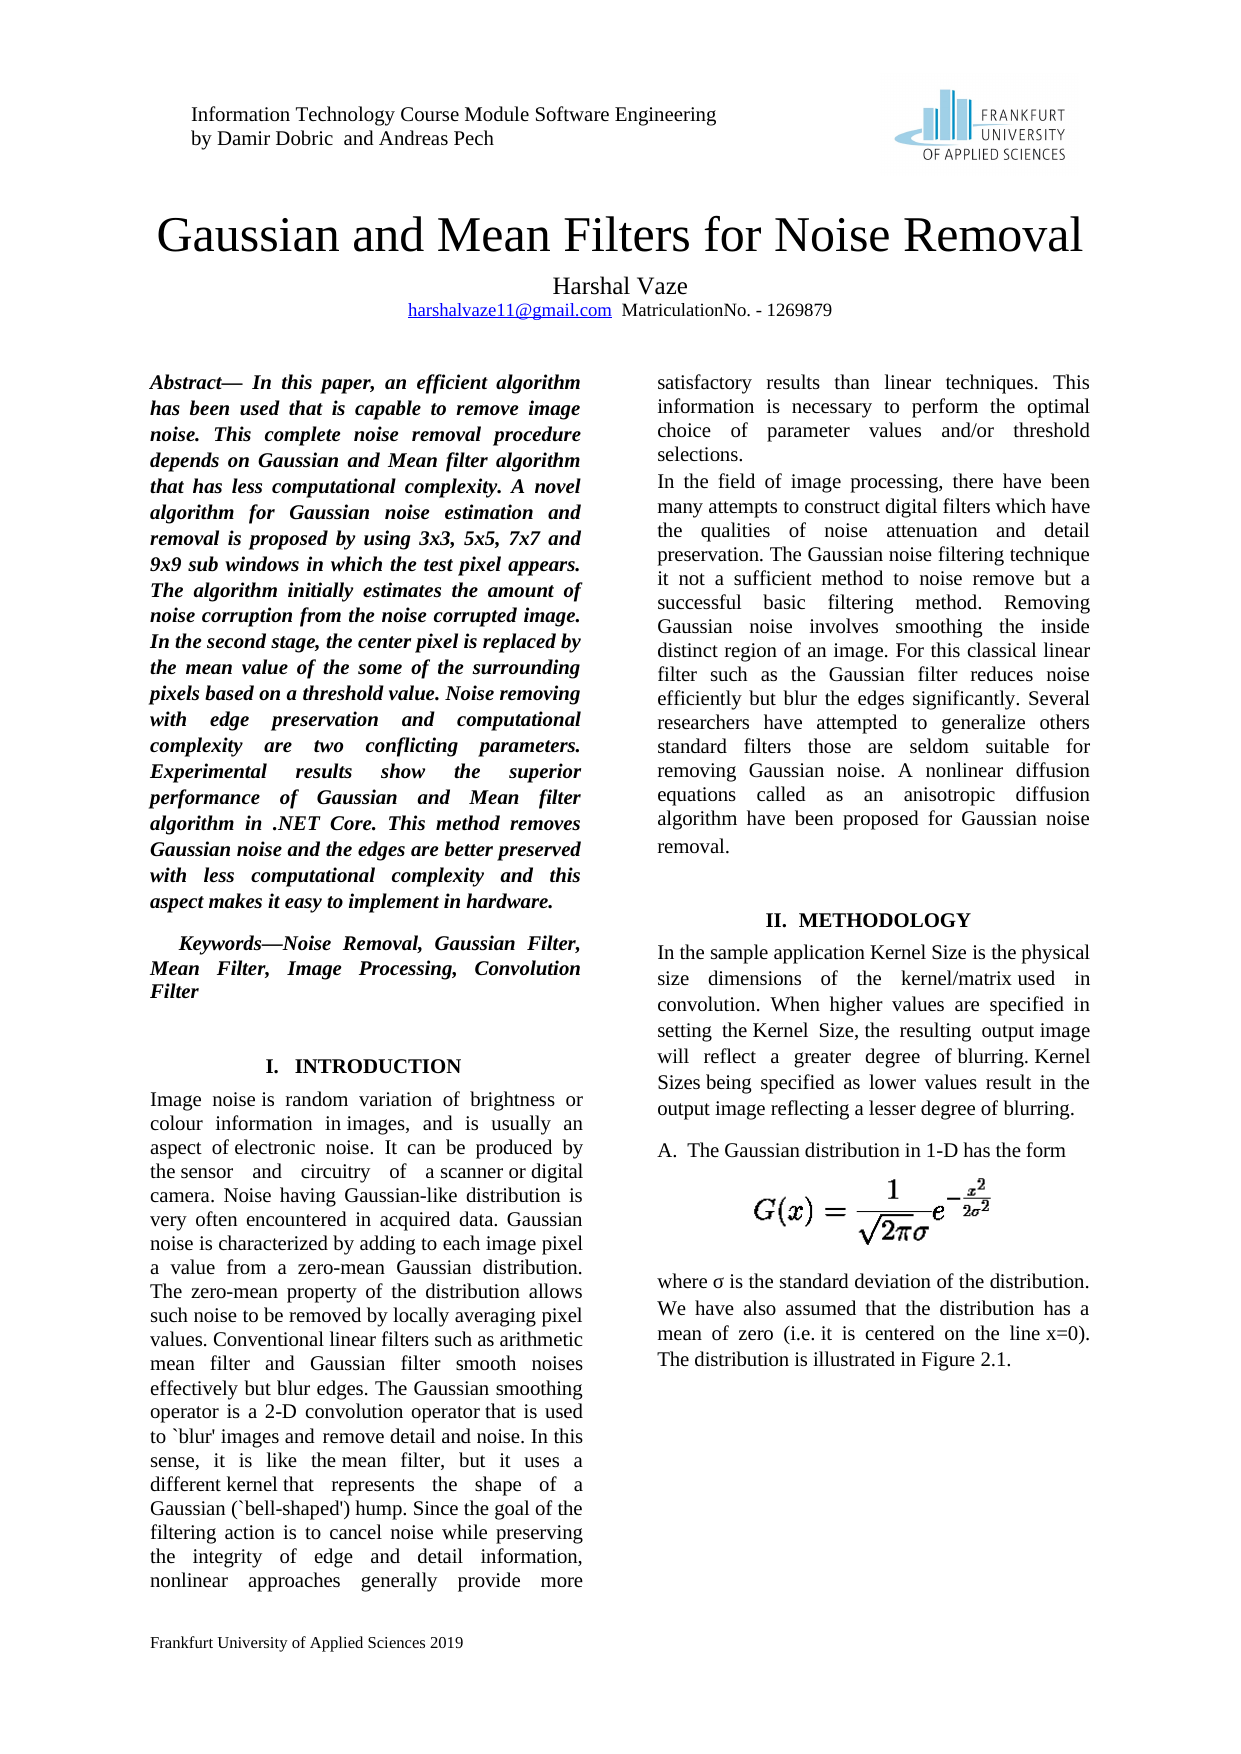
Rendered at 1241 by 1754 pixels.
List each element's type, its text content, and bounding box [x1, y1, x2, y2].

picture [739, 1168, 1008, 1251]
text Abstract— In this paper, an efficient algorithm has been used that is capable to remove image noise. This complete noise removal procedure depends on Gaussian and Mean filter algorithm that has less computational complexity. A novel algorithm for Gaussian noise estimation and removal is proposed by using 3x3, 5x5, 7x7 and 9x9 sub windows in which the test pixel appears. The algorithm initially estimates the amount of noise corruption from the noise corrupted image. In the second stage, the center pixel is replaced by the mean value of the some of the surrounding pixels based on a threshold value. Noise removing with edge preservation and computational complexity are two conflicting parameters. Experimental results show the superior performance of Gaussian and Mean filter algorithm in .NET Core. This method removes Gaussian noise and the edges are better preserved with less computational complexity and this aspect makes it easy to implement in hardware. [150, 370, 583, 913]
text In the sample application Kernel Size is the physical size dimensions of the kernel/matrix used in convolution. When higher values are specified in setting the Kernel Size, the resulting output image will reflect a greater degree of blurring. Kernel Sizes being specified as lower values result in the output image reflecting a lesser degree of blurring. [657, 940, 1090, 1120]
text Keywords—Noise Removal, Gaussian Filter, Mean Filter, Image Processing, Convolution Filter [150, 931, 583, 1003]
subtitle methodology [657, 908, 1090, 932]
subtitle The Gaussian distribution in 1-D has the form [657, 1138, 1090, 1162]
subtitle Introduction [150, 1054, 583, 1078]
text In the field of image processing, there have been many attempts to construct digital filters which have the qualities of noise attenuation and detail preservation. The Gaussian noise filtering technique it not a sufficient method to noise remove but a successful basic filtering method. Removing Gaussian noise involves smoothing the inside distinct region of an image. For this classical linear filter such as the Gaussian filter reduces noise efficiently but blur the edges significantly. Several researchers have attempted to generalize others standard filters those are seldom suitable for removing Gaussian noise. A nonlinear diffusion equations called as an anisotropic diffusion algorithm have been proposed for Gaussian noise removal. [657, 469, 1090, 859]
title Harshal Vaze [150, 283, 1090, 297]
picture [879, 73, 1079, 176]
text where σ is the standard deviation of the distribution. We have also assumed that the distribution has a mean of zero (i.e. it is centered on the line x=0). The distribution is illustrated in Figure 2.1. [657, 1269, 1090, 1371]
text Image noise is random variation of brightness or colour information in images, and is usually an aspect of electronic noise. It can be produced by the sensor and circuitry of a scanner or digital camera. Noise having Gaussian-like distribution is very often encountered in acquired data. Gaussian noise is characterized by adding to each image pixel a value from a zero-mean Gaussian distribution. The zero-mean property of the distribution allows such noise to be removed by locally averaging pixel values. Conventional linear filters such as arithmetic mean filter and Gaussian filter smooth noises effectively but blur edges. The Gaussian smoothing operator is a 2-D convolution operator that is used to `blur' images and remove detail and noise. In this sense, it is like the mean filter, but it uses a different kernel that represents the shape of a Gaussian (`bell-shaped') hump. Since the goal of the filtering action is to cancel noise while preserving the integrity of edge and detail information, nonlinear approaches generally provide more satisfactory results than linear techniques. This information is necessary to perform the optimal choice of parameter values and/or threshold selections. [150, 1087, 583, 1592]
title Gaussian and Mean Filters for Noise Removal [150, 229, 1090, 258]
